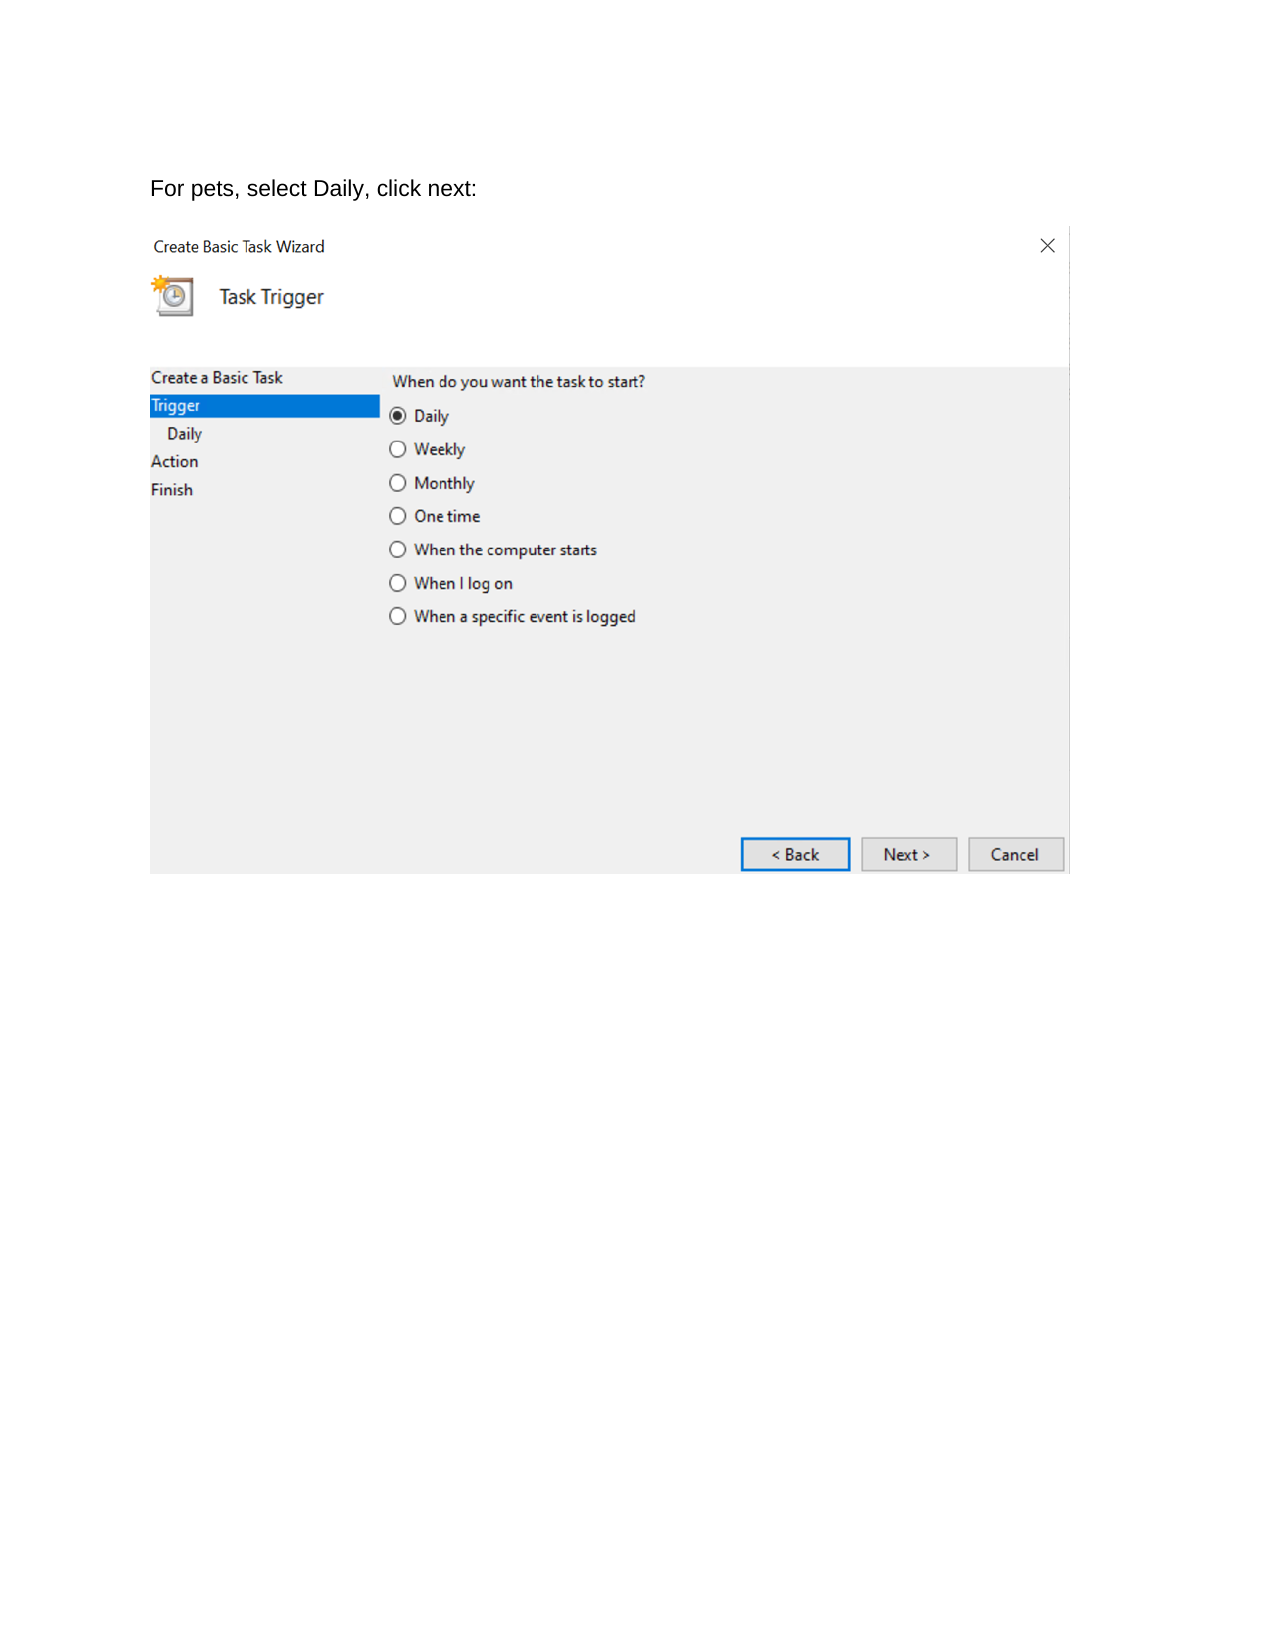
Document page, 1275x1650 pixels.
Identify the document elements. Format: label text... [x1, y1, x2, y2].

text For pets, select Daily, click next: [150, 175, 1125, 201]
picture [150, 226, 1070, 874]
